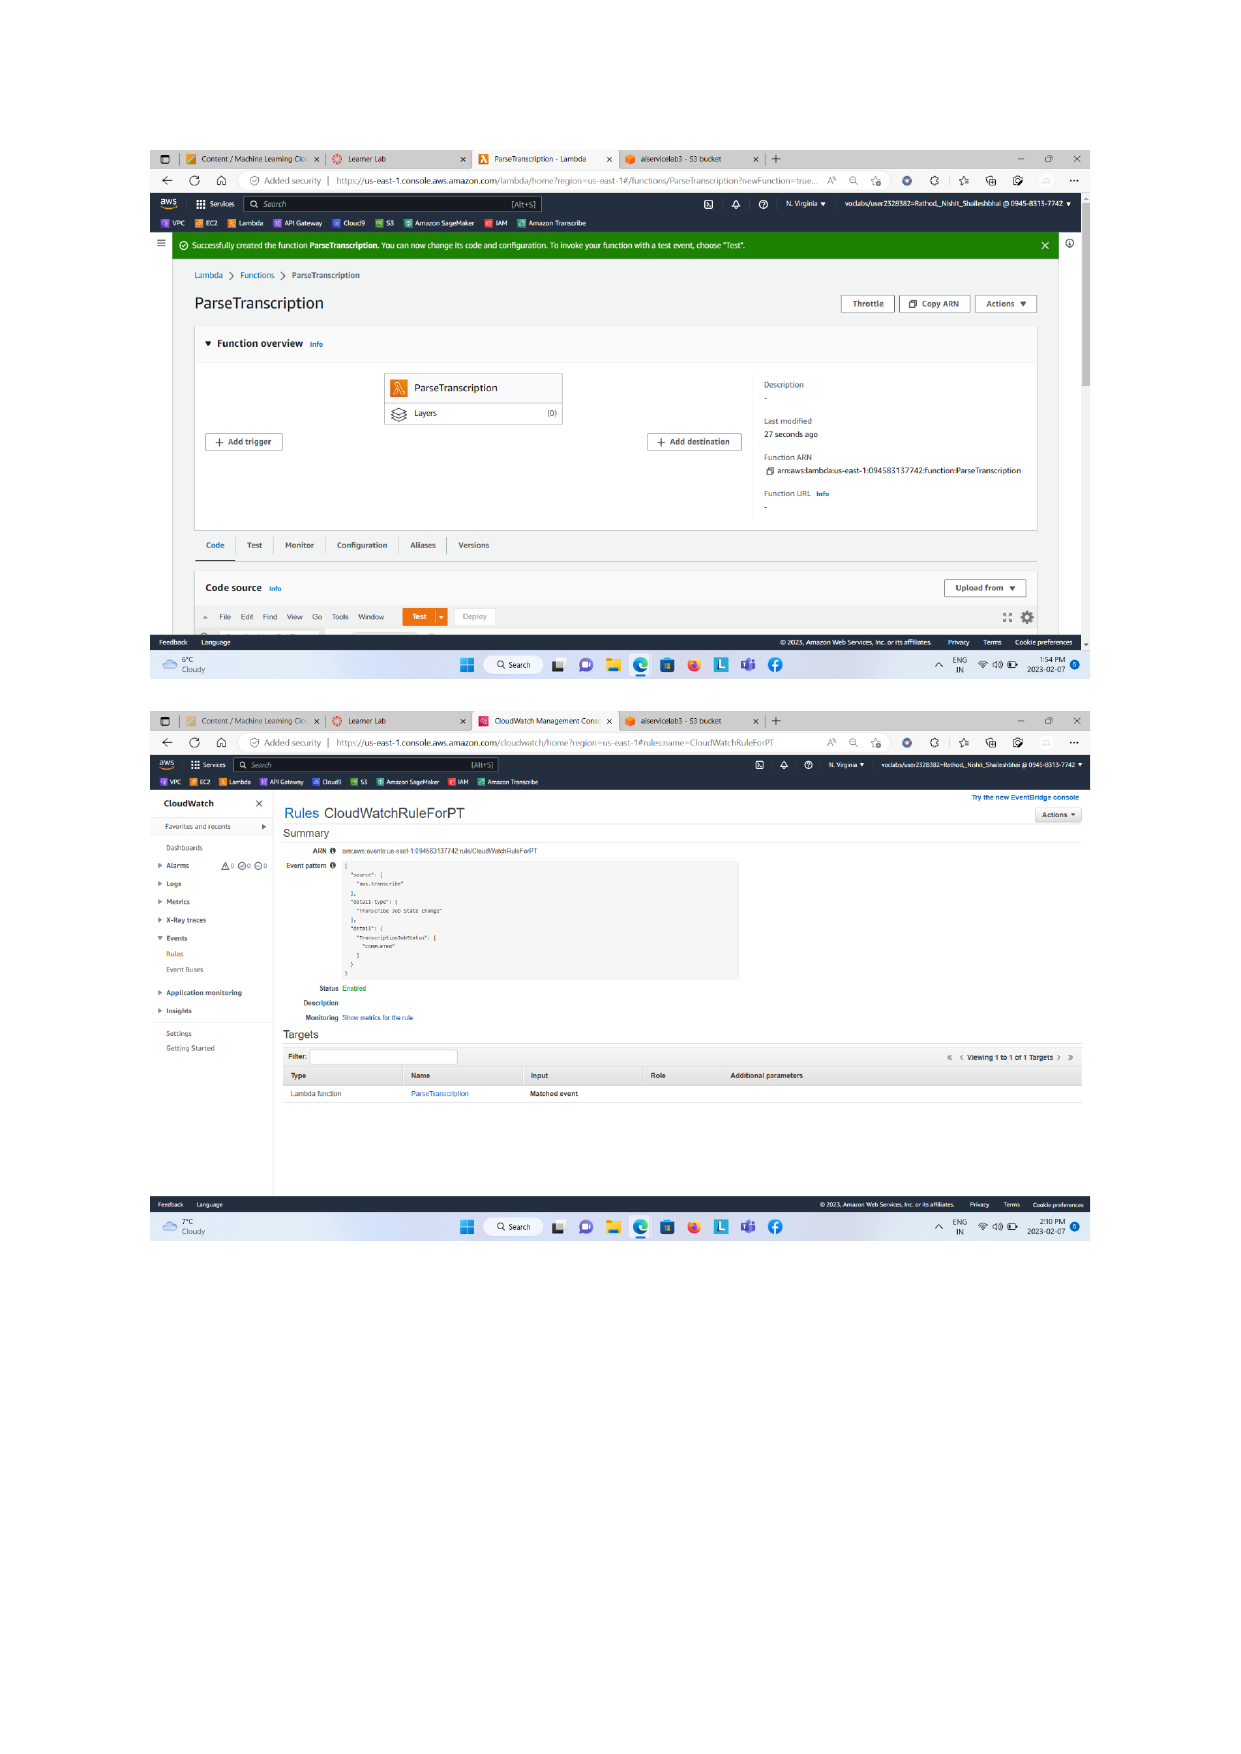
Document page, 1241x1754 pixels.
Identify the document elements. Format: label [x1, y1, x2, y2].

picture [150, 711, 1091, 1241]
picture [150, 150, 1091, 679]
